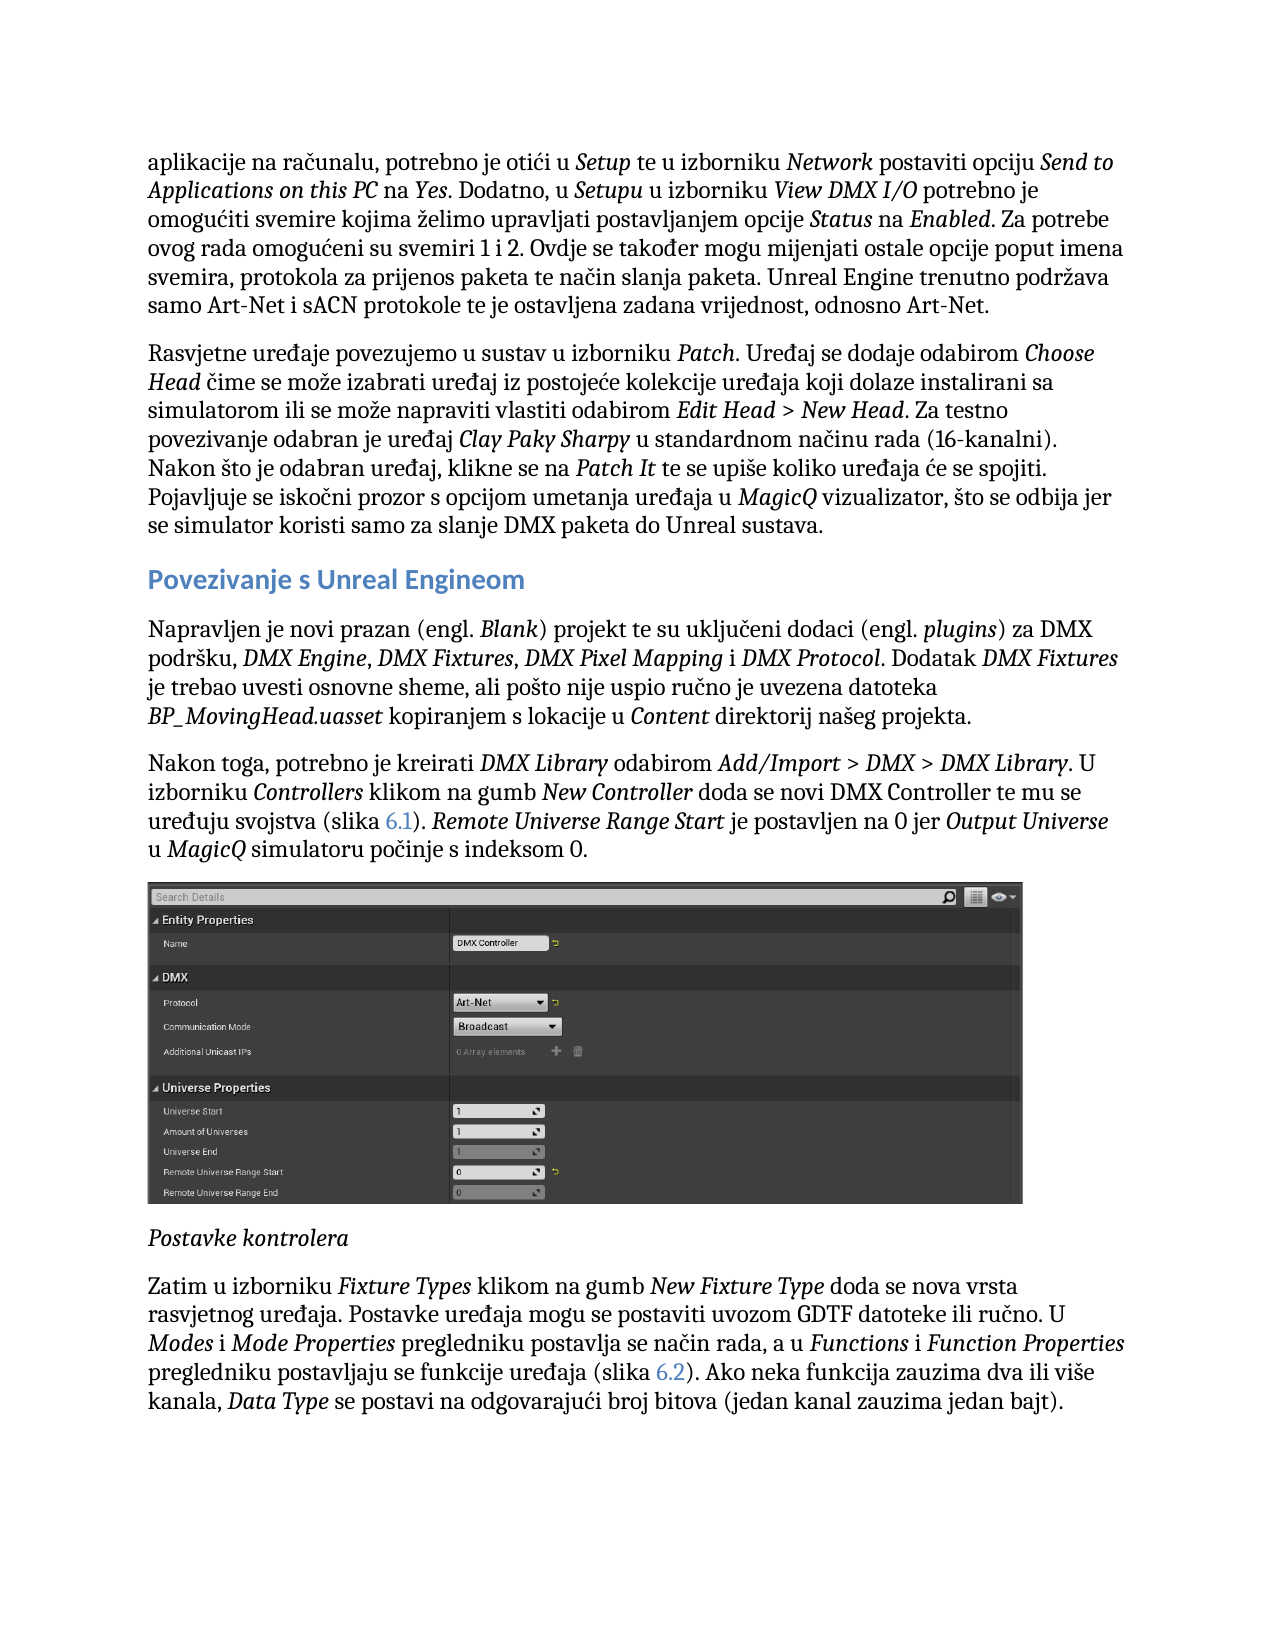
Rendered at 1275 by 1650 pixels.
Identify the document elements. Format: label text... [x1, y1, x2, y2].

subtitle Povezivanje s Unreal Engineom [148, 561, 1127, 597]
text Nakon toga, potrebno je kreirati DMX Library odabirom Add/Import > DMX > DMX Library. U izborniku Controllers klikom na gumb New Controller doda se novi DMX Controller te mu se uređuju svojstva (slika 6.1). Remote Universe Range Start je postavljen na 0 jer Output Universe u MagicQ simulatoru počinje s indeksom 0. [148, 749, 1127, 864]
text Napravljen je novi prazan (engl. Blank) projekt te su uključeni dodaci (engl. plugins) za DMX podršku, DMX Engine, DMX Fixtures, DMX Pixel Mapping i DMX Protocol. Dodatak DMX Fixtures je trebao uvesti osnovne sheme, ali pošto nije uspio ručno je uvezena datoteka BP_MovingHead.uasset kopiranjem s lokacije u Content direktorij našeg projekta. [148, 615, 1127, 730]
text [148, 148, 1127, 320]
text Postavke kontrolera [148, 1224, 1127, 1253]
text Zatim u izborniku Fixture Types klikom na gumb New Fixture Type doda se nova vrsta rasvjetnog uređaja. Postavke uređaja mogu se postaviti uvozom GDTF datoteke ili ručno. U Modes i Mode Properties pregledniku postavlja se način rada, a u Functions i Function Properties pregledniku postavljaju se funkcije uređaja (slika 6.2). Ako neka funkcija zauzima dva ili više kanala, Data Type se postavi na odgovarajući broj bitova (jedan kanal zauzima jedan bajt). [148, 1272, 1127, 1415]
picture [147, 882, 1023, 1204]
text Rasvjetne uređaje povezujemo u sustav u izborniku Patch. Uređaj se dodaje odabirom Choose Head čime se može izabrati uređaj iz postojeće kolekcije uređaja koji dolaze instalirani sa simulatorom ili se može napraviti vlastiti odabirom Edit Head > New Head. Za testno povezivanje odabran je uređaj Clay Paky Sharpy u standardnom načinu rada (16-kanalni). Nakon što je odabran uređaj, klikne se na Patch It te se upiše koliko uređaja će se spojiti. Pojavljuje se iskočni prozor s opcijom umetanja uređaja u MagicQ vizualizator, što se odbija jer se simulator koristi samo za slanje DMX paketa do Unreal sustava. [148, 339, 1127, 540]
